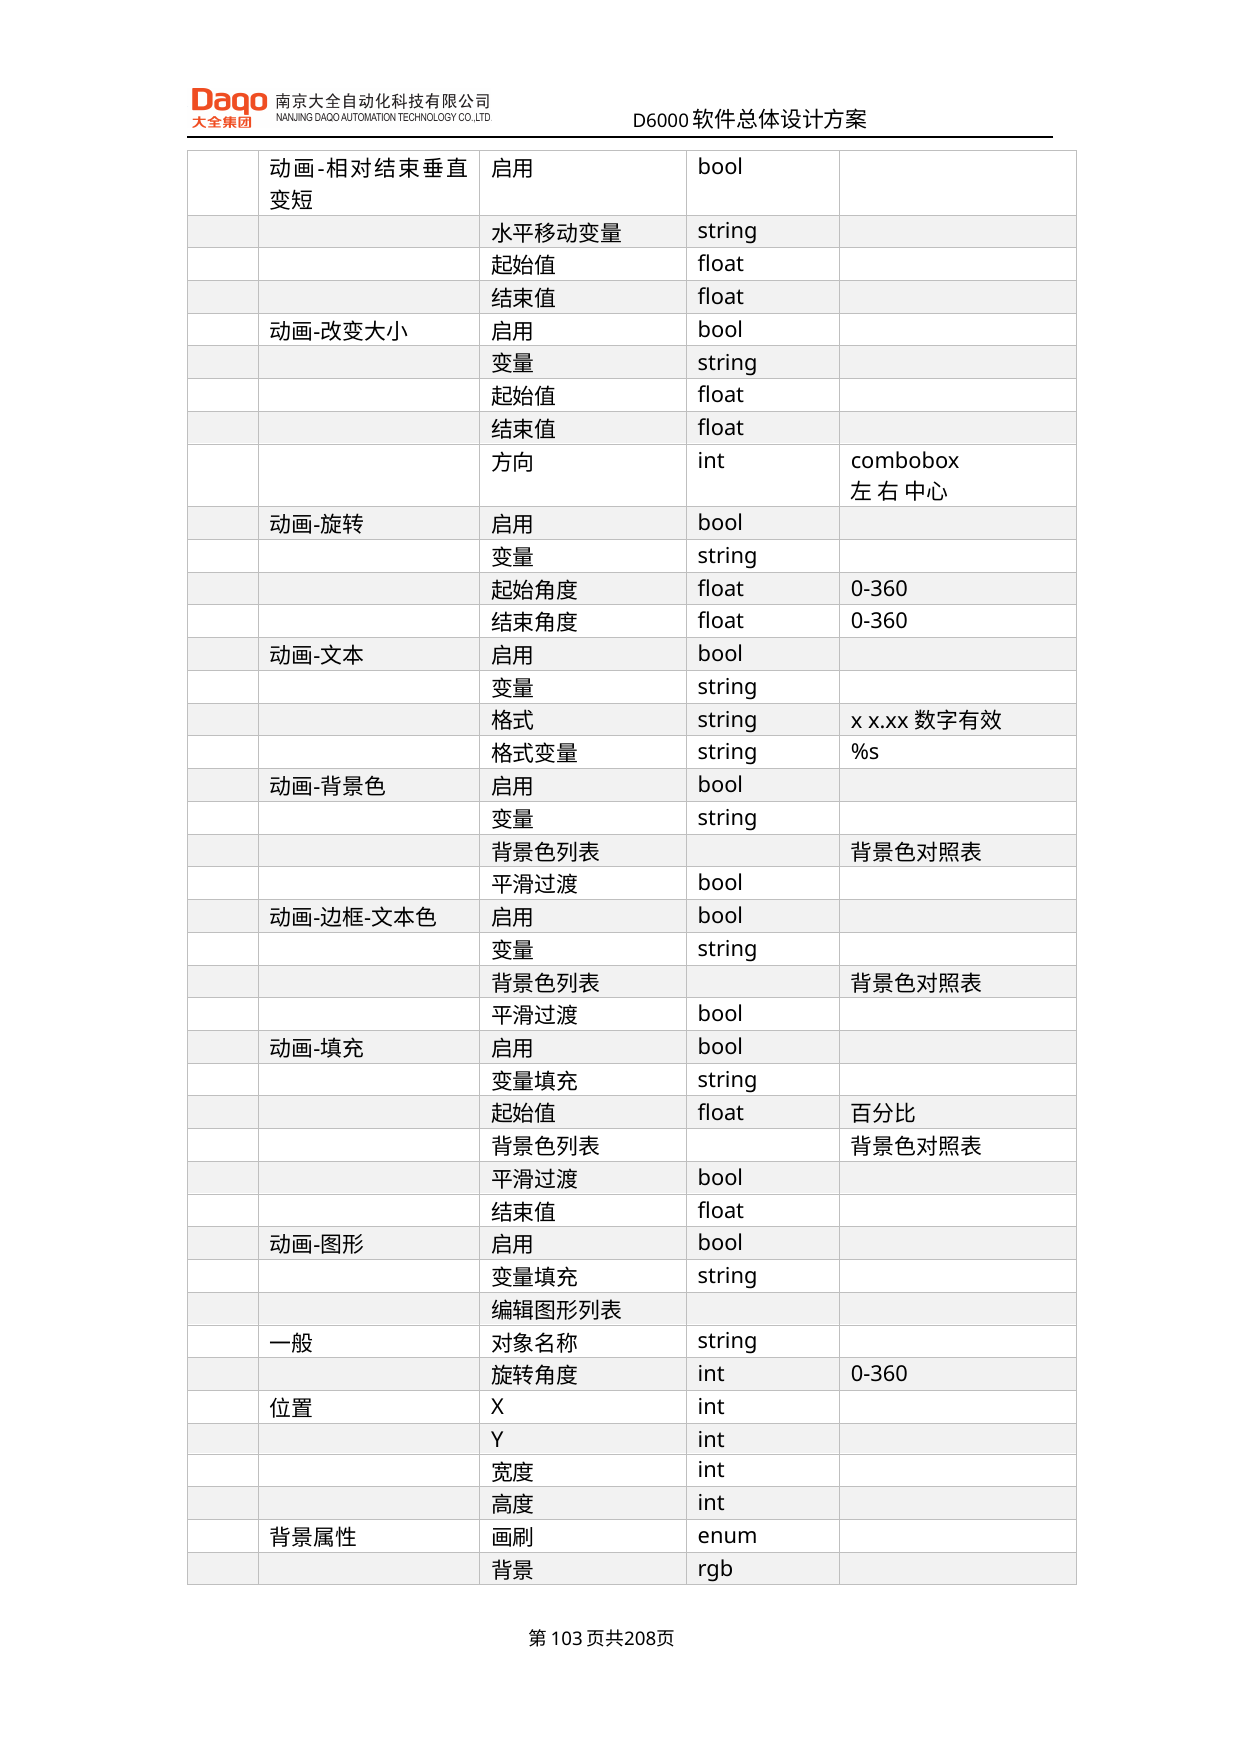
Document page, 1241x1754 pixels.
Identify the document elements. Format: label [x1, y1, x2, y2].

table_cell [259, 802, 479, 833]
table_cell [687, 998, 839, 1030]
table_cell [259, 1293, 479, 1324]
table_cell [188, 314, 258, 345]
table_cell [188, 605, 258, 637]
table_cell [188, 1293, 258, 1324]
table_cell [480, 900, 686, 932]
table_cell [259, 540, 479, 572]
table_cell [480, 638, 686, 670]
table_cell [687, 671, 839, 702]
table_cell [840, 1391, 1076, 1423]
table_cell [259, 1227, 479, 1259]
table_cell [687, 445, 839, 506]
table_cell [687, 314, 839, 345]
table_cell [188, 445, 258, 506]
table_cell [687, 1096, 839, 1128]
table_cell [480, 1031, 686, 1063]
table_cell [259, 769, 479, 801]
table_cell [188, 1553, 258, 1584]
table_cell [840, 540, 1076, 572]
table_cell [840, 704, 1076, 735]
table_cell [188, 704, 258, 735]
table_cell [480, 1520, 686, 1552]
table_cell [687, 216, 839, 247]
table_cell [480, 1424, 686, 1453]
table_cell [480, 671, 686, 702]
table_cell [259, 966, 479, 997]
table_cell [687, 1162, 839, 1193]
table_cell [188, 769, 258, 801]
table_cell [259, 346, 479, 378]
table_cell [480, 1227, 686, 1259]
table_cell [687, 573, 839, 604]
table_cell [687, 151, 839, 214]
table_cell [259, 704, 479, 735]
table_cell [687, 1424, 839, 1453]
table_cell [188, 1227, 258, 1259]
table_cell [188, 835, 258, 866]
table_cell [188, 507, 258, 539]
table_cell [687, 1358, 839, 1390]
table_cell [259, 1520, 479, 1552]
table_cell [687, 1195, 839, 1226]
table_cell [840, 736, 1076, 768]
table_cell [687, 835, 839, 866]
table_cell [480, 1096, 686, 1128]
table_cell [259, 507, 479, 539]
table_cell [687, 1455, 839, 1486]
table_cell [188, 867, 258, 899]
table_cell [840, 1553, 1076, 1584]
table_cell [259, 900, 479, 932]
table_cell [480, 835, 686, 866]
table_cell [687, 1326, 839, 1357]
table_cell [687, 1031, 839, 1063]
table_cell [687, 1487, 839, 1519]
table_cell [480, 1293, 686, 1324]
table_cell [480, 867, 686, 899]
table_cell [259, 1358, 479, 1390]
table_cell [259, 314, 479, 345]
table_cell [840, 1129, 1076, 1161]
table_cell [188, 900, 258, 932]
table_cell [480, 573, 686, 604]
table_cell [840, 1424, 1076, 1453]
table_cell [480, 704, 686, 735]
picture [187, 88, 492, 128]
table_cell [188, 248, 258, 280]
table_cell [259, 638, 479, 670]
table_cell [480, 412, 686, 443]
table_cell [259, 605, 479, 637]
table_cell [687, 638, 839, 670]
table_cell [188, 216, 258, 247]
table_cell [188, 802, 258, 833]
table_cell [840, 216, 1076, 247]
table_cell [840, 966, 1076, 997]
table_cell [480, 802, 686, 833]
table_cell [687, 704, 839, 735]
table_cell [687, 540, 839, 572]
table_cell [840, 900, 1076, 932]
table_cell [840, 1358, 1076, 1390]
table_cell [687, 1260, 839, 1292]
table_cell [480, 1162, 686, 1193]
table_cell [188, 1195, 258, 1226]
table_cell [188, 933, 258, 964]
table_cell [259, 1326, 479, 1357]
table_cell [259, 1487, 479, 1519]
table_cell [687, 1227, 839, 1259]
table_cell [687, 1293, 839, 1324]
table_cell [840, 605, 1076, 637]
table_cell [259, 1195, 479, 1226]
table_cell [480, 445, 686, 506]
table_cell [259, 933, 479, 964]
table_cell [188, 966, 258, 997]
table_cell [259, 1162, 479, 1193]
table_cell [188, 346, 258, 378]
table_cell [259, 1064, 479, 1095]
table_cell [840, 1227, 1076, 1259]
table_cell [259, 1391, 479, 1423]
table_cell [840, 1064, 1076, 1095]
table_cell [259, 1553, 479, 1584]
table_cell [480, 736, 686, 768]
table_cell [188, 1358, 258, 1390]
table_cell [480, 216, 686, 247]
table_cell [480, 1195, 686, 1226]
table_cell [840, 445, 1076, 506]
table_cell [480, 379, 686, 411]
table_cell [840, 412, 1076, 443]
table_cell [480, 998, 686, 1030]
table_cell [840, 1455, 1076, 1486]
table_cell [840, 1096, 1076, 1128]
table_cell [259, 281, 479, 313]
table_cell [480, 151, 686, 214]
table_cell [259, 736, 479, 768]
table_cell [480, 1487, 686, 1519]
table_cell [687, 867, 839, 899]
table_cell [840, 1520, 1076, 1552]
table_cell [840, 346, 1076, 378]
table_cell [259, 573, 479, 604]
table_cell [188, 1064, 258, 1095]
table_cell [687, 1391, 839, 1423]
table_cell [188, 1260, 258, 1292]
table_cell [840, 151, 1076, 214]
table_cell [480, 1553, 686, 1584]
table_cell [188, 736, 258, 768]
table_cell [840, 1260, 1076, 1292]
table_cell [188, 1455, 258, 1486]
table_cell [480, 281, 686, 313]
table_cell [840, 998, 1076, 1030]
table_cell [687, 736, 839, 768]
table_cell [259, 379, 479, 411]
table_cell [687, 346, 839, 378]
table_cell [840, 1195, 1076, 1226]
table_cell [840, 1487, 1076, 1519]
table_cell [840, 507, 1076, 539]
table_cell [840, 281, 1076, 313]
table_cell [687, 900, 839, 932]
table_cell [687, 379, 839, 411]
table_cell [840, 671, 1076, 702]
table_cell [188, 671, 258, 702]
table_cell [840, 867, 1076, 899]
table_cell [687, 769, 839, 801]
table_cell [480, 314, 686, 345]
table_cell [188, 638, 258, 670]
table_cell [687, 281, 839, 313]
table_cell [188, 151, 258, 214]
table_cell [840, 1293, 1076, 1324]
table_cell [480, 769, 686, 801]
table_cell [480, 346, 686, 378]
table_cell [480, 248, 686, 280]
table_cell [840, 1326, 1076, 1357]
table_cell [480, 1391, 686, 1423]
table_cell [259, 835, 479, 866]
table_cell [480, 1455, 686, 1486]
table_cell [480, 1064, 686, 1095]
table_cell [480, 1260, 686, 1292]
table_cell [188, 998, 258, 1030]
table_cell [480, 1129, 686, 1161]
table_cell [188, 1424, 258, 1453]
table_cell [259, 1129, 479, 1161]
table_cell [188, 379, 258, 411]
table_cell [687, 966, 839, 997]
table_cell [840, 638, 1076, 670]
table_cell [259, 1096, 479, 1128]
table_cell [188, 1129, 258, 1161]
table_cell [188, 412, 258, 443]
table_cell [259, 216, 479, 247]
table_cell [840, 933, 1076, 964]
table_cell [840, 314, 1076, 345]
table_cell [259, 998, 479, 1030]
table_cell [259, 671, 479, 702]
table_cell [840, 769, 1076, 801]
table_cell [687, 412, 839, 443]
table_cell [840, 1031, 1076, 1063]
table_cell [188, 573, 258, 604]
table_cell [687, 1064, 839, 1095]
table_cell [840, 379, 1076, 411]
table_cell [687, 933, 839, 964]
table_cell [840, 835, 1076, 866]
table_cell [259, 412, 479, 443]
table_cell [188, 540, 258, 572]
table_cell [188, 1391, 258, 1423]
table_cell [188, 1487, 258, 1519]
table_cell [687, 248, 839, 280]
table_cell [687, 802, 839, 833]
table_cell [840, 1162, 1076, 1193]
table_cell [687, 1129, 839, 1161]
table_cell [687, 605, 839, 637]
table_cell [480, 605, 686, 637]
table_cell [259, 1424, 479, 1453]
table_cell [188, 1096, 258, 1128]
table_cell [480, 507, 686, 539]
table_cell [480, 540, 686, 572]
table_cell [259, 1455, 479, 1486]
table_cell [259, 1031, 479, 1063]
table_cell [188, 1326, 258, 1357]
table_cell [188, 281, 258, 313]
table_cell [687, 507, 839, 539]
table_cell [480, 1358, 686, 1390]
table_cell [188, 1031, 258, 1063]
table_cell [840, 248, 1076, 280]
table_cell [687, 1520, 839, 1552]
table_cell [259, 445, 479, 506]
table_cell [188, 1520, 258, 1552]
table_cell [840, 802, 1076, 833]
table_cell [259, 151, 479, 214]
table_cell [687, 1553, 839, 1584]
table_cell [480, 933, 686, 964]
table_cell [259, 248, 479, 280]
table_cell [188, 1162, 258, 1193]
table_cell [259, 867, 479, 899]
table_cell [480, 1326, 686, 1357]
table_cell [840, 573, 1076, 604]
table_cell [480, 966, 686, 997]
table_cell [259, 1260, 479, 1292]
